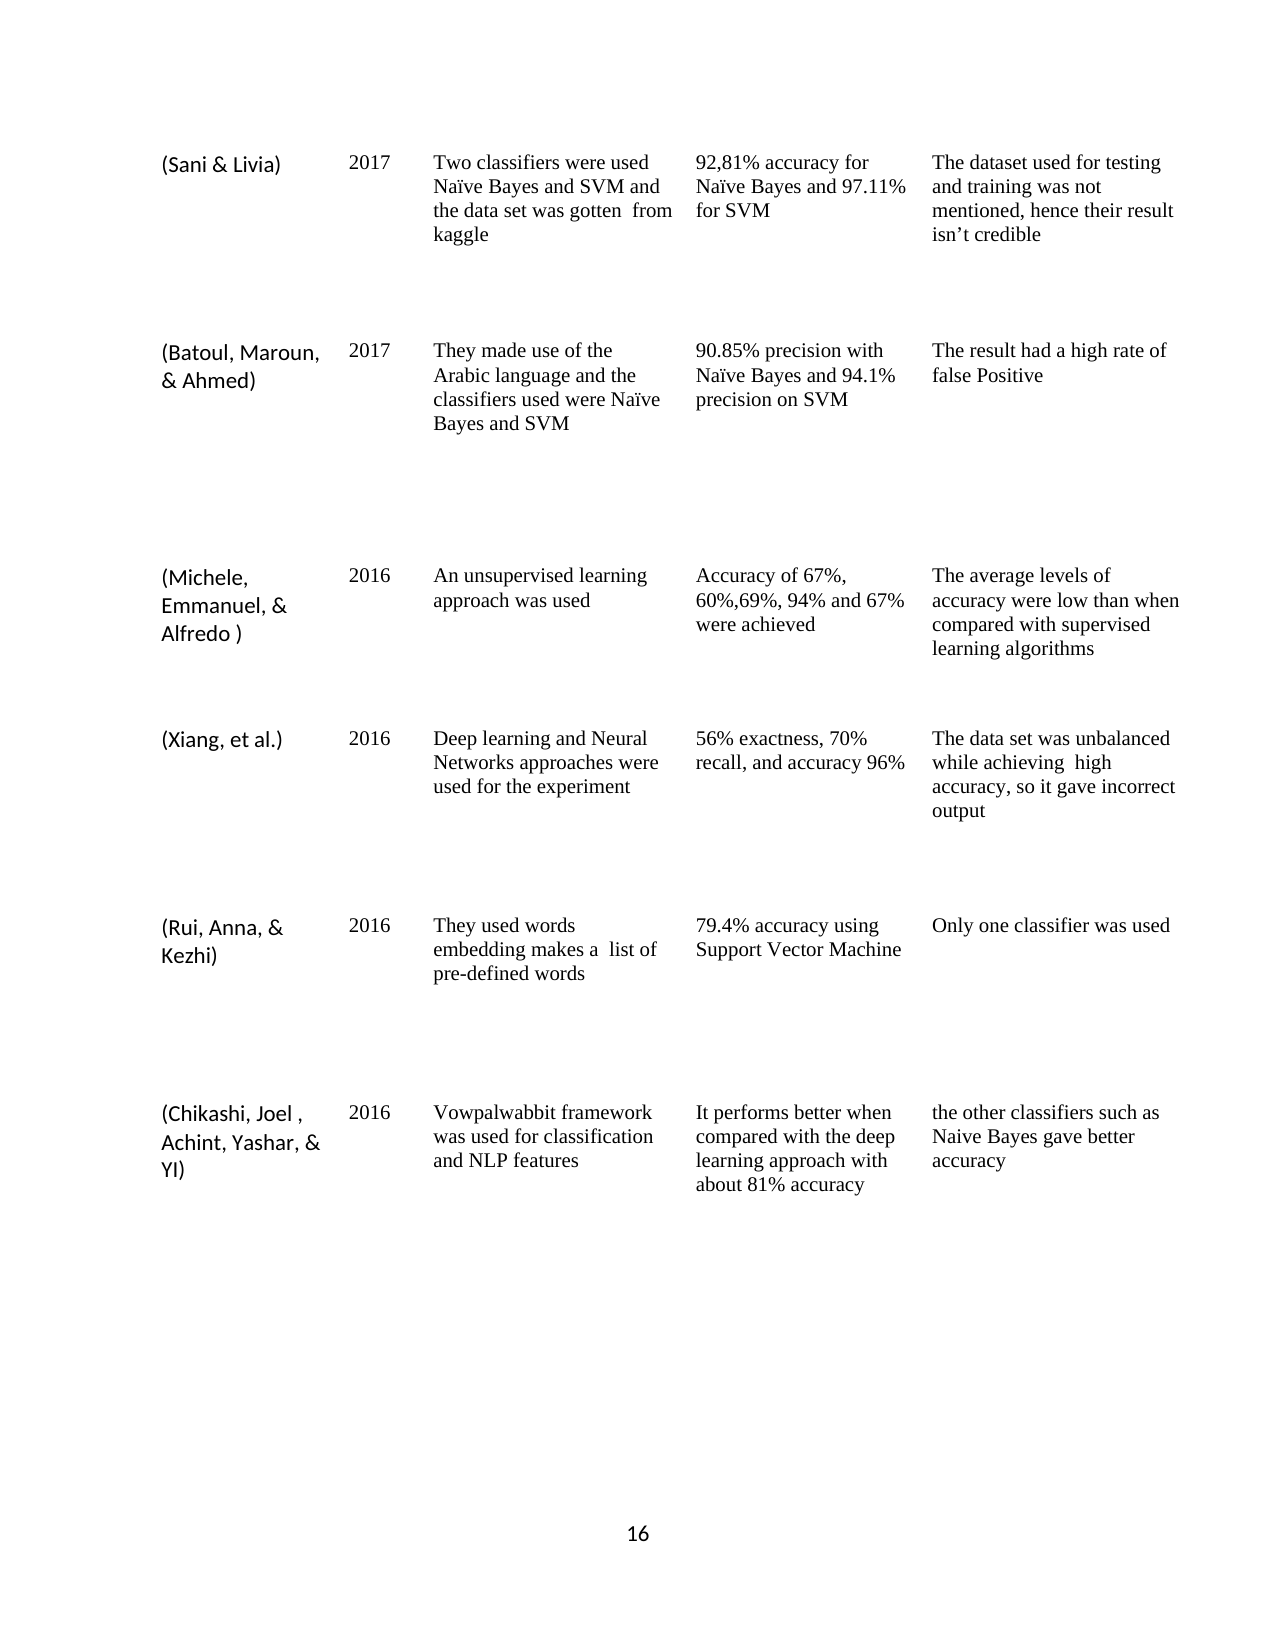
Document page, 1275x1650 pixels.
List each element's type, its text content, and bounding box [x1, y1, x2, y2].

table_cell 56% exactness, 70% recall, and accuracy 96% [684, 726, 921, 913]
table_cell 2016 [338, 564, 422, 726]
table_cell It performs better when compared with the deep learning approach with about 81% accuracy [684, 1100, 921, 1336]
table_cell 2016 [338, 913, 422, 1099]
table_cell 2017 [338, 150, 422, 338]
table_cell 2016 [338, 726, 422, 913]
table_cell the other classifiers such as Naive Bayes gave better accuracy [921, 1100, 1199, 1336]
table_cell They made use of the Arabic language and the classifiers used were Naïve Bayes and SVM [422, 339, 684, 563]
table_cell 79.4% accuracy using Support Vector Machine [684, 913, 921, 1099]
table_cell The data set was unbalanced while achieving high accuracy, so it gave incorrect output [921, 726, 1199, 913]
table_cell An unsupervised learning approach was used [422, 564, 684, 726]
table_cell [150, 339, 337, 563]
table_cell [150, 564, 337, 726]
table_cell 92,81% accuracy for Naïve Bayes and 97.11% for SVM [684, 150, 921, 338]
table_cell The average levels of accuracy were low than when compared with supervised learning algorithms [921, 564, 1199, 726]
table_cell The result had a high rate of false Positive [921, 339, 1199, 563]
table_cell Two classifiers were used Naïve Bayes and SVM and the data set was gotten from kaggle [422, 150, 684, 338]
table_cell 90.85% precision with Naïve Bayes and 94.1% precision on SVM [684, 339, 921, 563]
table_cell They used words embedding makes a list of pre-defined words [422, 913, 684, 1099]
table_cell Accuracy of 67%, 60%,69%, 94% and 67% were achieved [684, 564, 921, 726]
table_cell Only one classifier was used [921, 913, 1199, 1099]
table_cell 2016 [338, 1100, 422, 1336]
table_cell 2017 [338, 339, 422, 563]
table_cell Vowpalwabbit framework was used for classification and NLP features [422, 1100, 684, 1336]
table_cell [150, 150, 337, 338]
table_cell Deep learning and Neural Networks approaches were used for the experiment [422, 726, 684, 913]
table_cell The dataset used for testing and training was not mentioned, hence their result isn’t credible [921, 150, 1199, 338]
table_cell [150, 1100, 337, 1336]
table_cell [150, 726, 337, 913]
table_cell [150, 913, 337, 1099]
